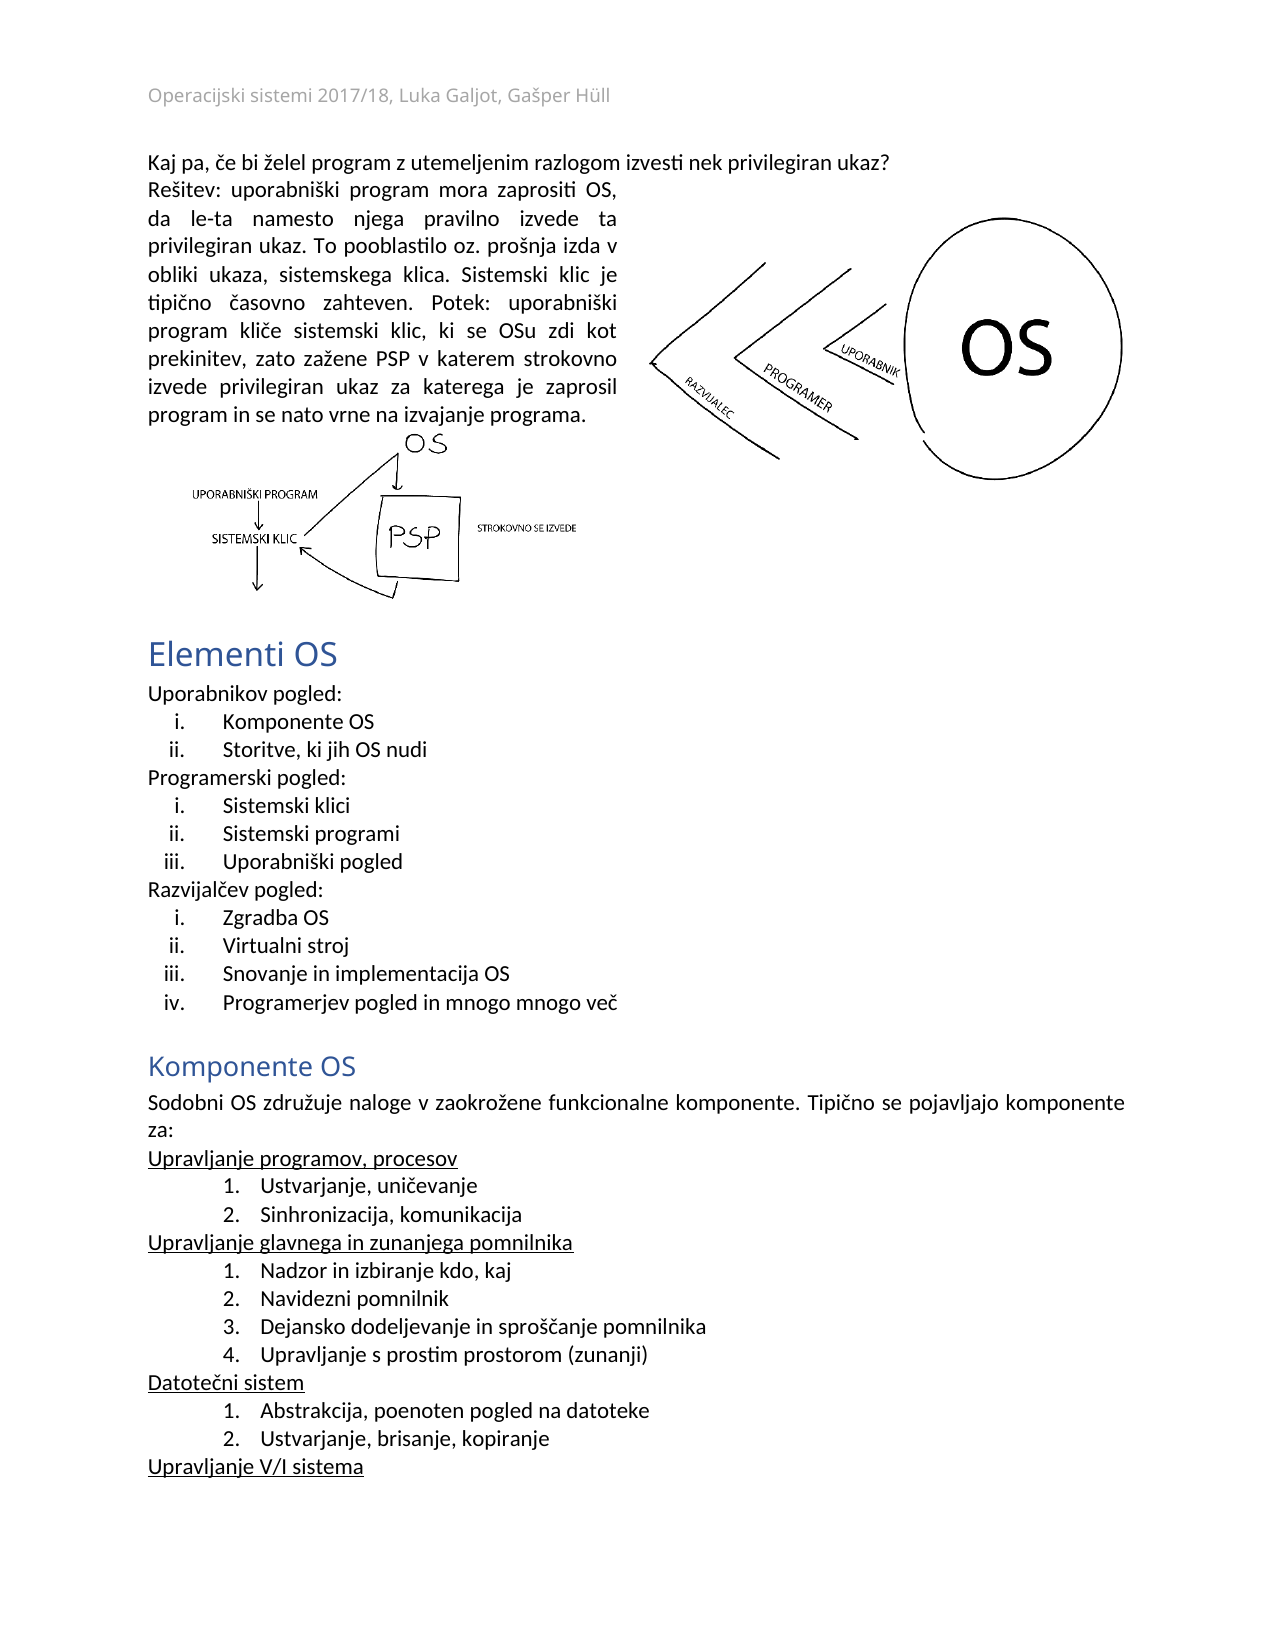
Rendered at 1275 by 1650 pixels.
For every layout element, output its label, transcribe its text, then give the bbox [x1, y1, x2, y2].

text Datotečni sistem [148, 1368, 1127, 1396]
list Komponente OS [185, 707, 1127, 735]
subtitle Komponente OS [148, 1048, 1127, 1085]
text Programerski pogled: [148, 763, 1127, 791]
list Sistemski programi [185, 819, 1127, 847]
list Abstrakcija, poenoten pogled na datoteke [223, 1396, 1127, 1424]
list Ustvarjanje, brisanje, kopiranje [223, 1424, 1127, 1452]
text Rešitev: uporabniški program mora zaprositi OS, da le-ta namesto njega pravilno izvede ta privilegiran ukaz. To pooblastilo oz. prošnja izda v obliki ukaza, sistemskega klica. Sistemski klic je tipično časovno zahteven. Potek: uporabniški program kliče sistemski klic, ki se OSu zdi kot prekinitev, zato zažene PSP v katerem strokovno izvede privilegiran ukaz za katerega je zaprosil program in se nato vrne na izvajanje programa. [148, 176, 1127, 428]
list Storitve, ki jih OS nudi [185, 735, 1127, 763]
text Upravljanje programov, procesov [148, 1144, 1127, 1172]
text Kaj pa, če bi želel program z utemeljenim razlogom izvesti nek privilegiran ukaz? [148, 148, 1127, 176]
text Upravljanje V/I sistema [148, 1452, 1127, 1480]
text Razvijalčev pogled: [148, 876, 1127, 903]
list Ustvarjanje, uničevanje [223, 1172, 1127, 1200]
text Sodobni OS združuje naloge v zaokrožene funkcionalne komponente. Tipično se pojavljajo komponente za: [148, 1088, 1127, 1144]
list Zgradba OS [185, 903, 1127, 932]
list Programerjev pogled in mnogo mnogo več [185, 988, 1127, 1016]
subtitle Elementi OS [148, 630, 1127, 676]
text Uporabnikov pogled: [148, 679, 1127, 707]
text Upravljanje glavnega in zunanjega pomnilnika [148, 1228, 1127, 1256]
list Sinhronizacija, komunikacija [223, 1200, 1127, 1228]
list Nadzor in izbiranje kdo, kaj [223, 1256, 1127, 1284]
list Snovanje in implementacija OS [185, 959, 1127, 988]
list Navidezni pomnilnik [223, 1284, 1127, 1312]
list Sistemski klici [185, 791, 1127, 819]
list Dejansko dodeljevanje in sproščanje pomnilnika [223, 1312, 1127, 1340]
list Uporabniški pogled [185, 847, 1127, 876]
list Upravljanje s prostim prostorom (zunanji) [223, 1340, 1127, 1368]
list Virtualni stroj [185, 932, 1127, 959]
picture [183, 427, 582, 606]
picture [636, 196, 1155, 507]
